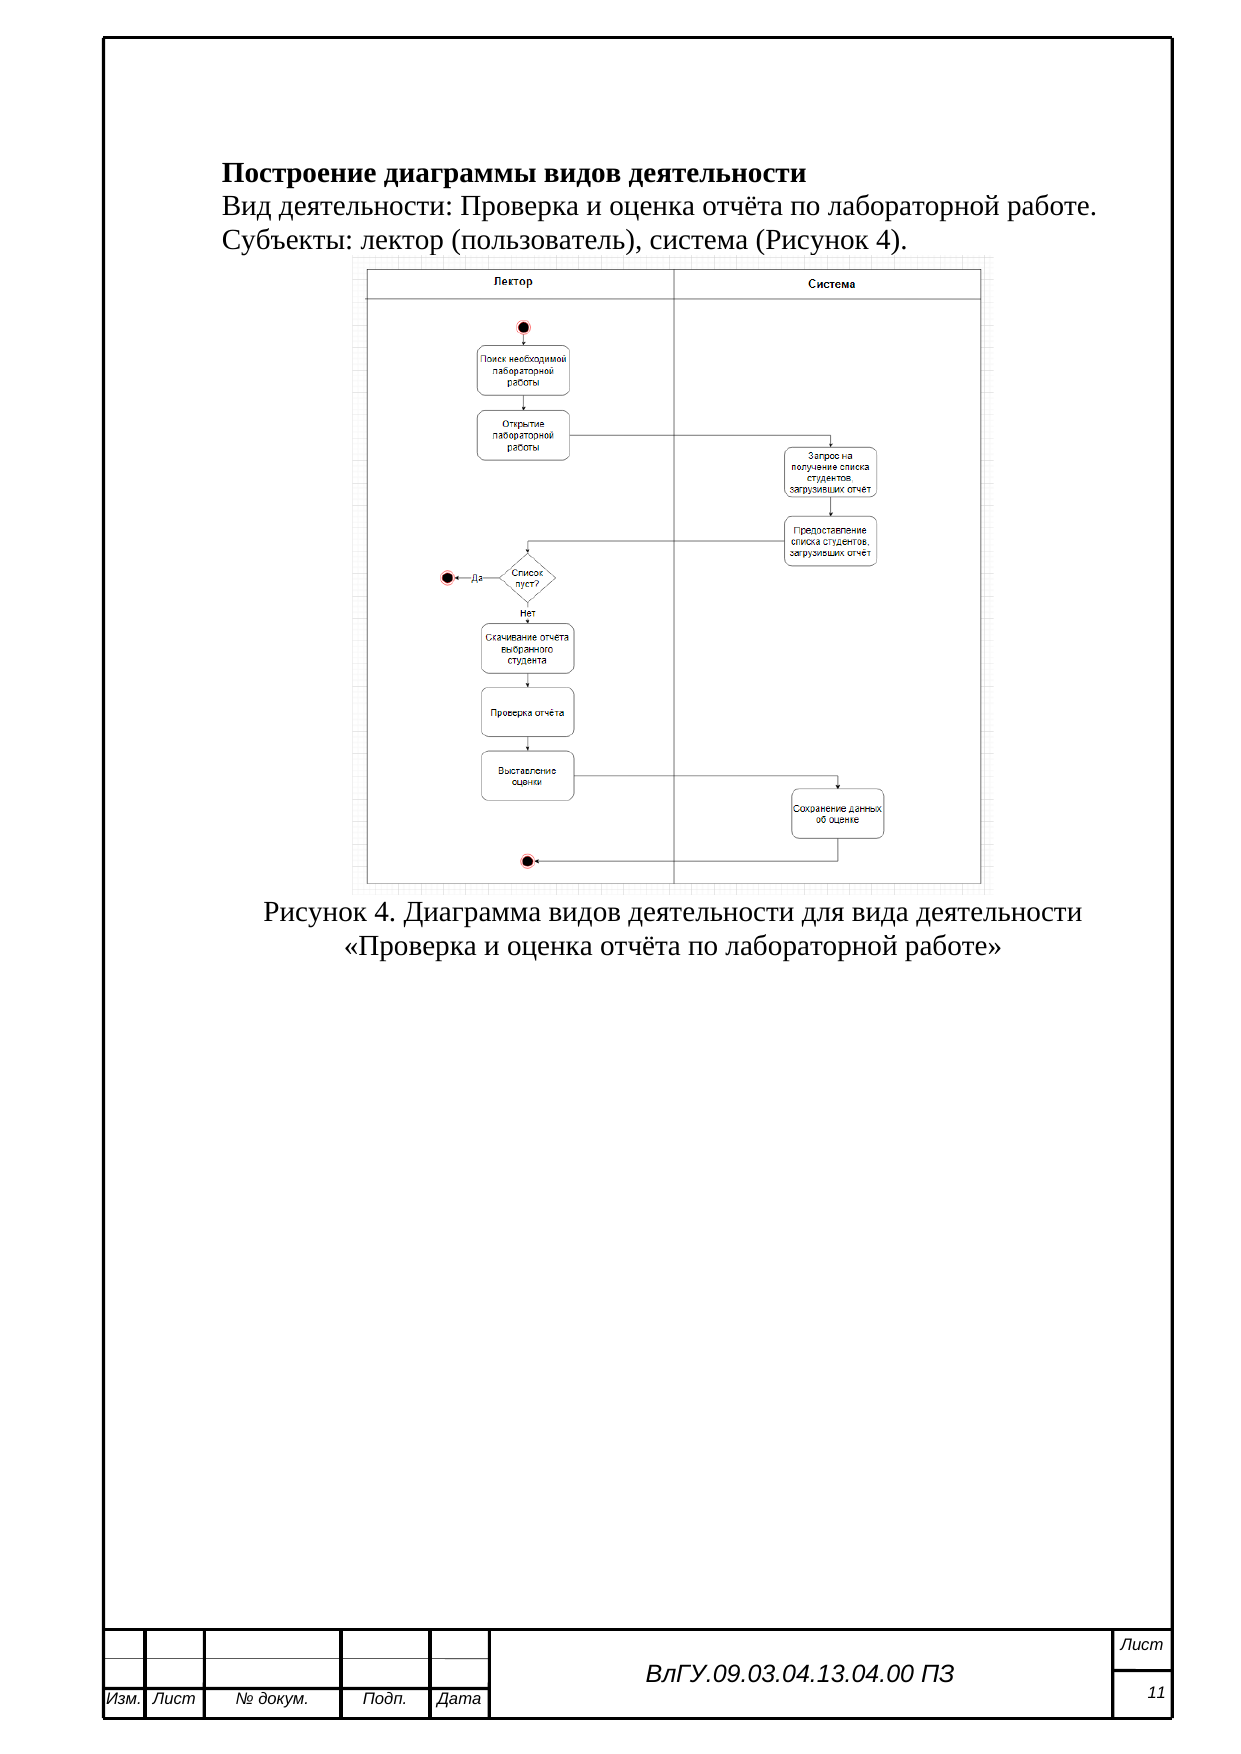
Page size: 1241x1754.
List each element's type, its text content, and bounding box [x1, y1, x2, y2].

text Построение диаграммы видов деятельности [222, 155, 1124, 188]
text Субъекты: лектор (пользователь), система (Рисунок 4). [222, 222, 1124, 256]
text Рисунок 4. Диаграмма видов деятельности для вида деятельности «Проверка и оценка отчёта по лабораторной работе» [222, 894, 1124, 961]
text Вид деятельности: Проверка и оценка отчёта по лабораторной работе. [222, 188, 1124, 222]
picture [352, 255, 994, 895]
